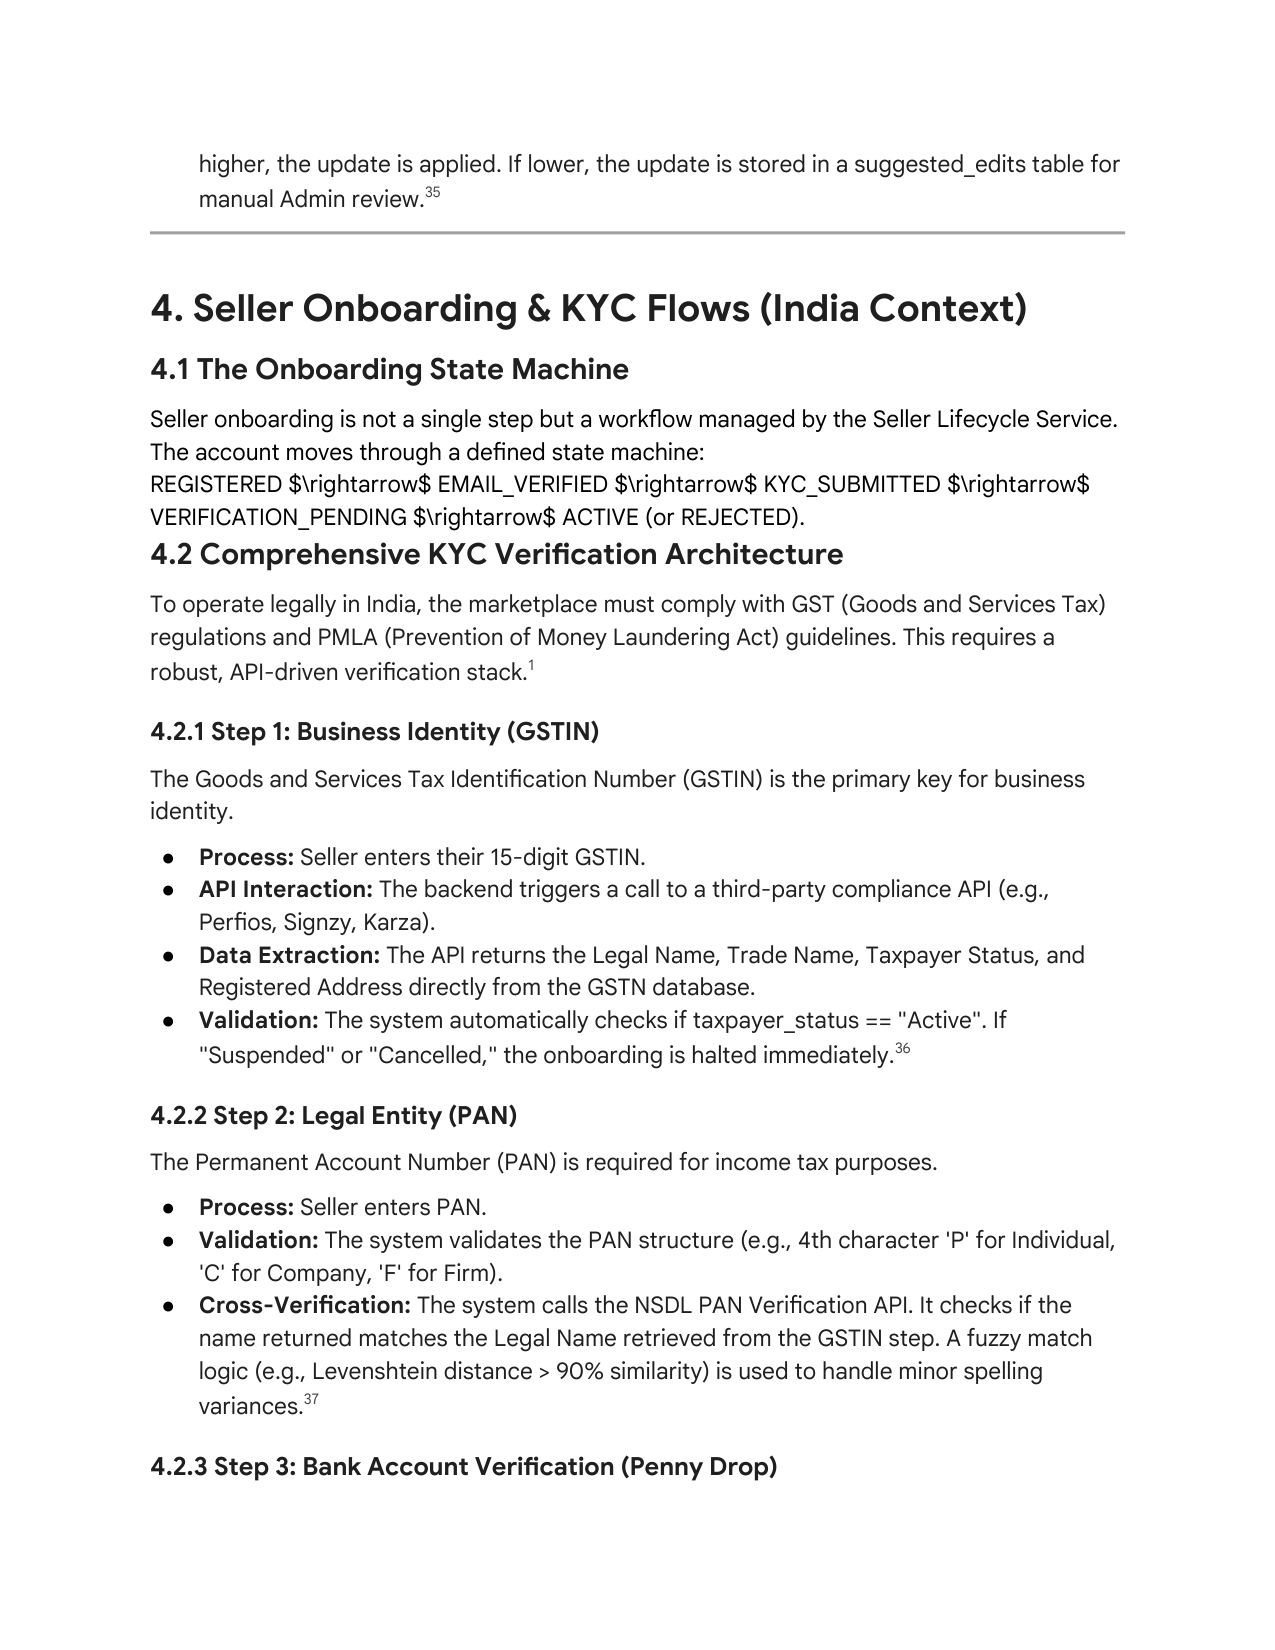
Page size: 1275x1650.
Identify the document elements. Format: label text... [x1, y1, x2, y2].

list Validation: The system validates the PAN structure (e.g., 4th character 'P' for Individual, 'C' for Company, 'F' for Firm). [161, 1226, 1125, 1288]
subtitle 4.1 The Onboarding State Machine [150, 351, 1125, 387]
text To operate legally in India, the marketplace must comply with GST (Goods and Services Tax) regulations and PMLA (Prevention of Money Laundering Act) guidelines. This requires a robust, API-driven verification stack.1 [150, 590, 1125, 687]
list API Interaction: The backend triggers a call to a third-party compliance API (e.g., Perfios, Signzy, Karza). [161, 876, 1125, 937]
subtitle 4.2.1 Step 1: Business Identity (GSTIN) [150, 717, 1125, 748]
text REGISTERED $\rightarrow$ EMAIL_VERIFIED $\rightarrow$ KYC_SUBMITTED $\rightarrow$ VERIFICATION_PENDING $\rightarrow$ ACTIVE (or REJECTED). [150, 471, 1125, 532]
subtitle 4.2 Comprehensive KYC Verification Architecture [150, 536, 1125, 572]
list Validation: The system automatically checks if taxpayer_status == "Active". If "Suspended" or "Cancelled," the onboarding is halted immediately.36 [161, 1006, 1125, 1071]
subtitle 4.2.2 Step 2: Legal Entity (PAN) [150, 1100, 1125, 1132]
list Process: Seller enters PAN. [161, 1194, 1125, 1222]
list Cross-Verification: The system calls the NSDL PAN Verification API. It checks if the name returned matches the Legal Name retrieved from the GSTIN step. A fuzzy match logic (e.g., Levenshtein distance > 90% similarity) is used to handle minor spelling variances.37 [161, 1292, 1125, 1422]
text Seller onboarding is not a single step but a workflow managed by the Seller Lifecycle Service. The account moves through a defined state machine: [150, 405, 1125, 467]
list Data Extraction: The API returns the Legal Name, Trade Name, Taxpayer Status, and Registered Address directly from the GSTN database. [161, 941, 1125, 1002]
subtitle 4.2.3 Step 3: Bank Account Verification (Penny Drop) [150, 1451, 1125, 1482]
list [161, 150, 1125, 214]
text The Permanent Account Number (PAN) is required for income tax purposes. [150, 1148, 1125, 1177]
subtitle 4. Seller Onboarding & KYC Flows (India Context) [150, 235, 1125, 332]
text The Goods and Services Tax Identification Number (GSTIN) is the primary key for business identity. [150, 765, 1125, 826]
list Process: Seller enters their 15-digit GSTIN. [161, 843, 1125, 872]
